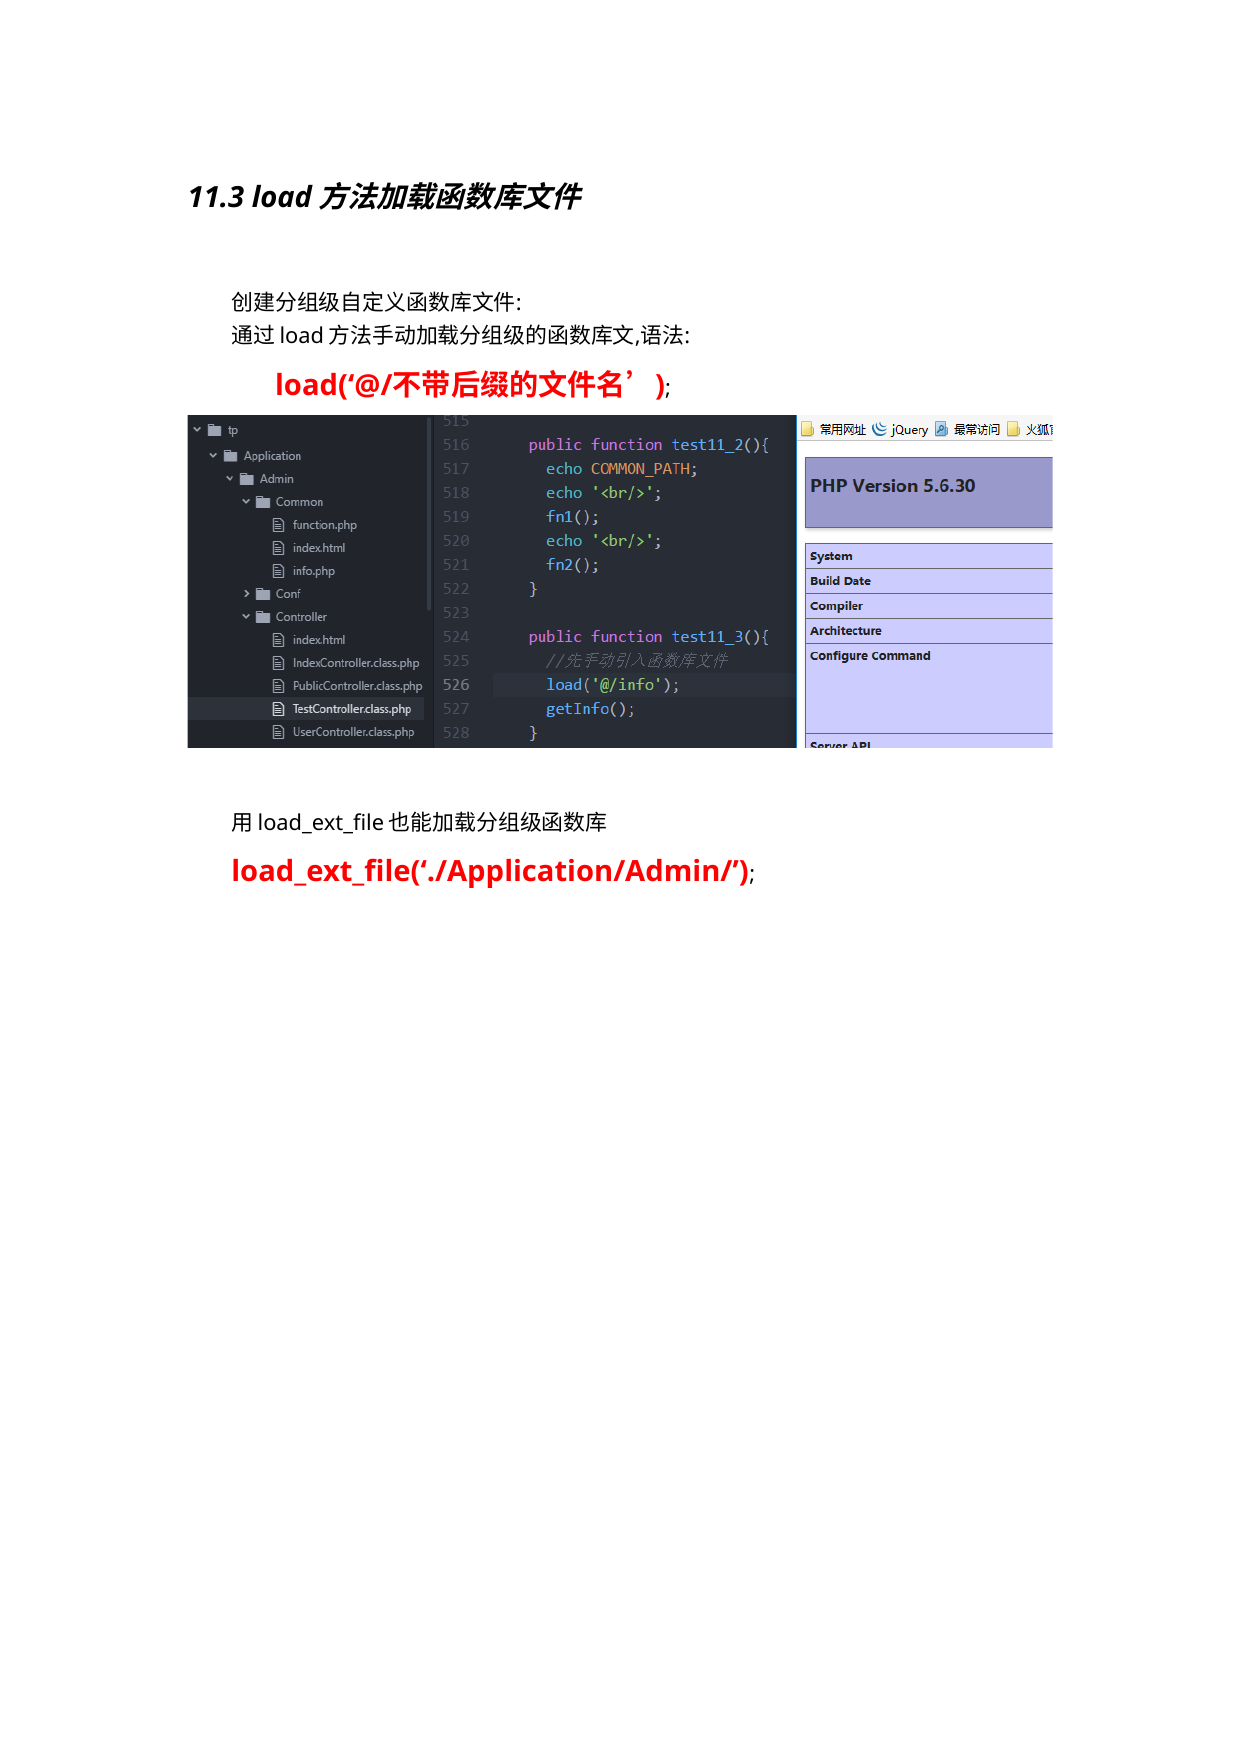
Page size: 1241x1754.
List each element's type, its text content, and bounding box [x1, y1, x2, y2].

text 用load_ext_file也能加载分组级函数库 [187, 805, 1053, 837]
text load_ext_file(‘./Application/Admin/’); [187, 837, 1053, 902]
picture [187, 415, 1053, 748]
text load(‘@/不带后缀的文件名’); [187, 350, 1053, 415]
text 创建分组级自定义函数库文件: [187, 285, 1053, 317]
subtitle 11.3 load方法加载函数库文件 [187, 162, 1053, 227]
text 通过load方法手动加载分组级的函数库文,语法: [187, 317, 1053, 350]
